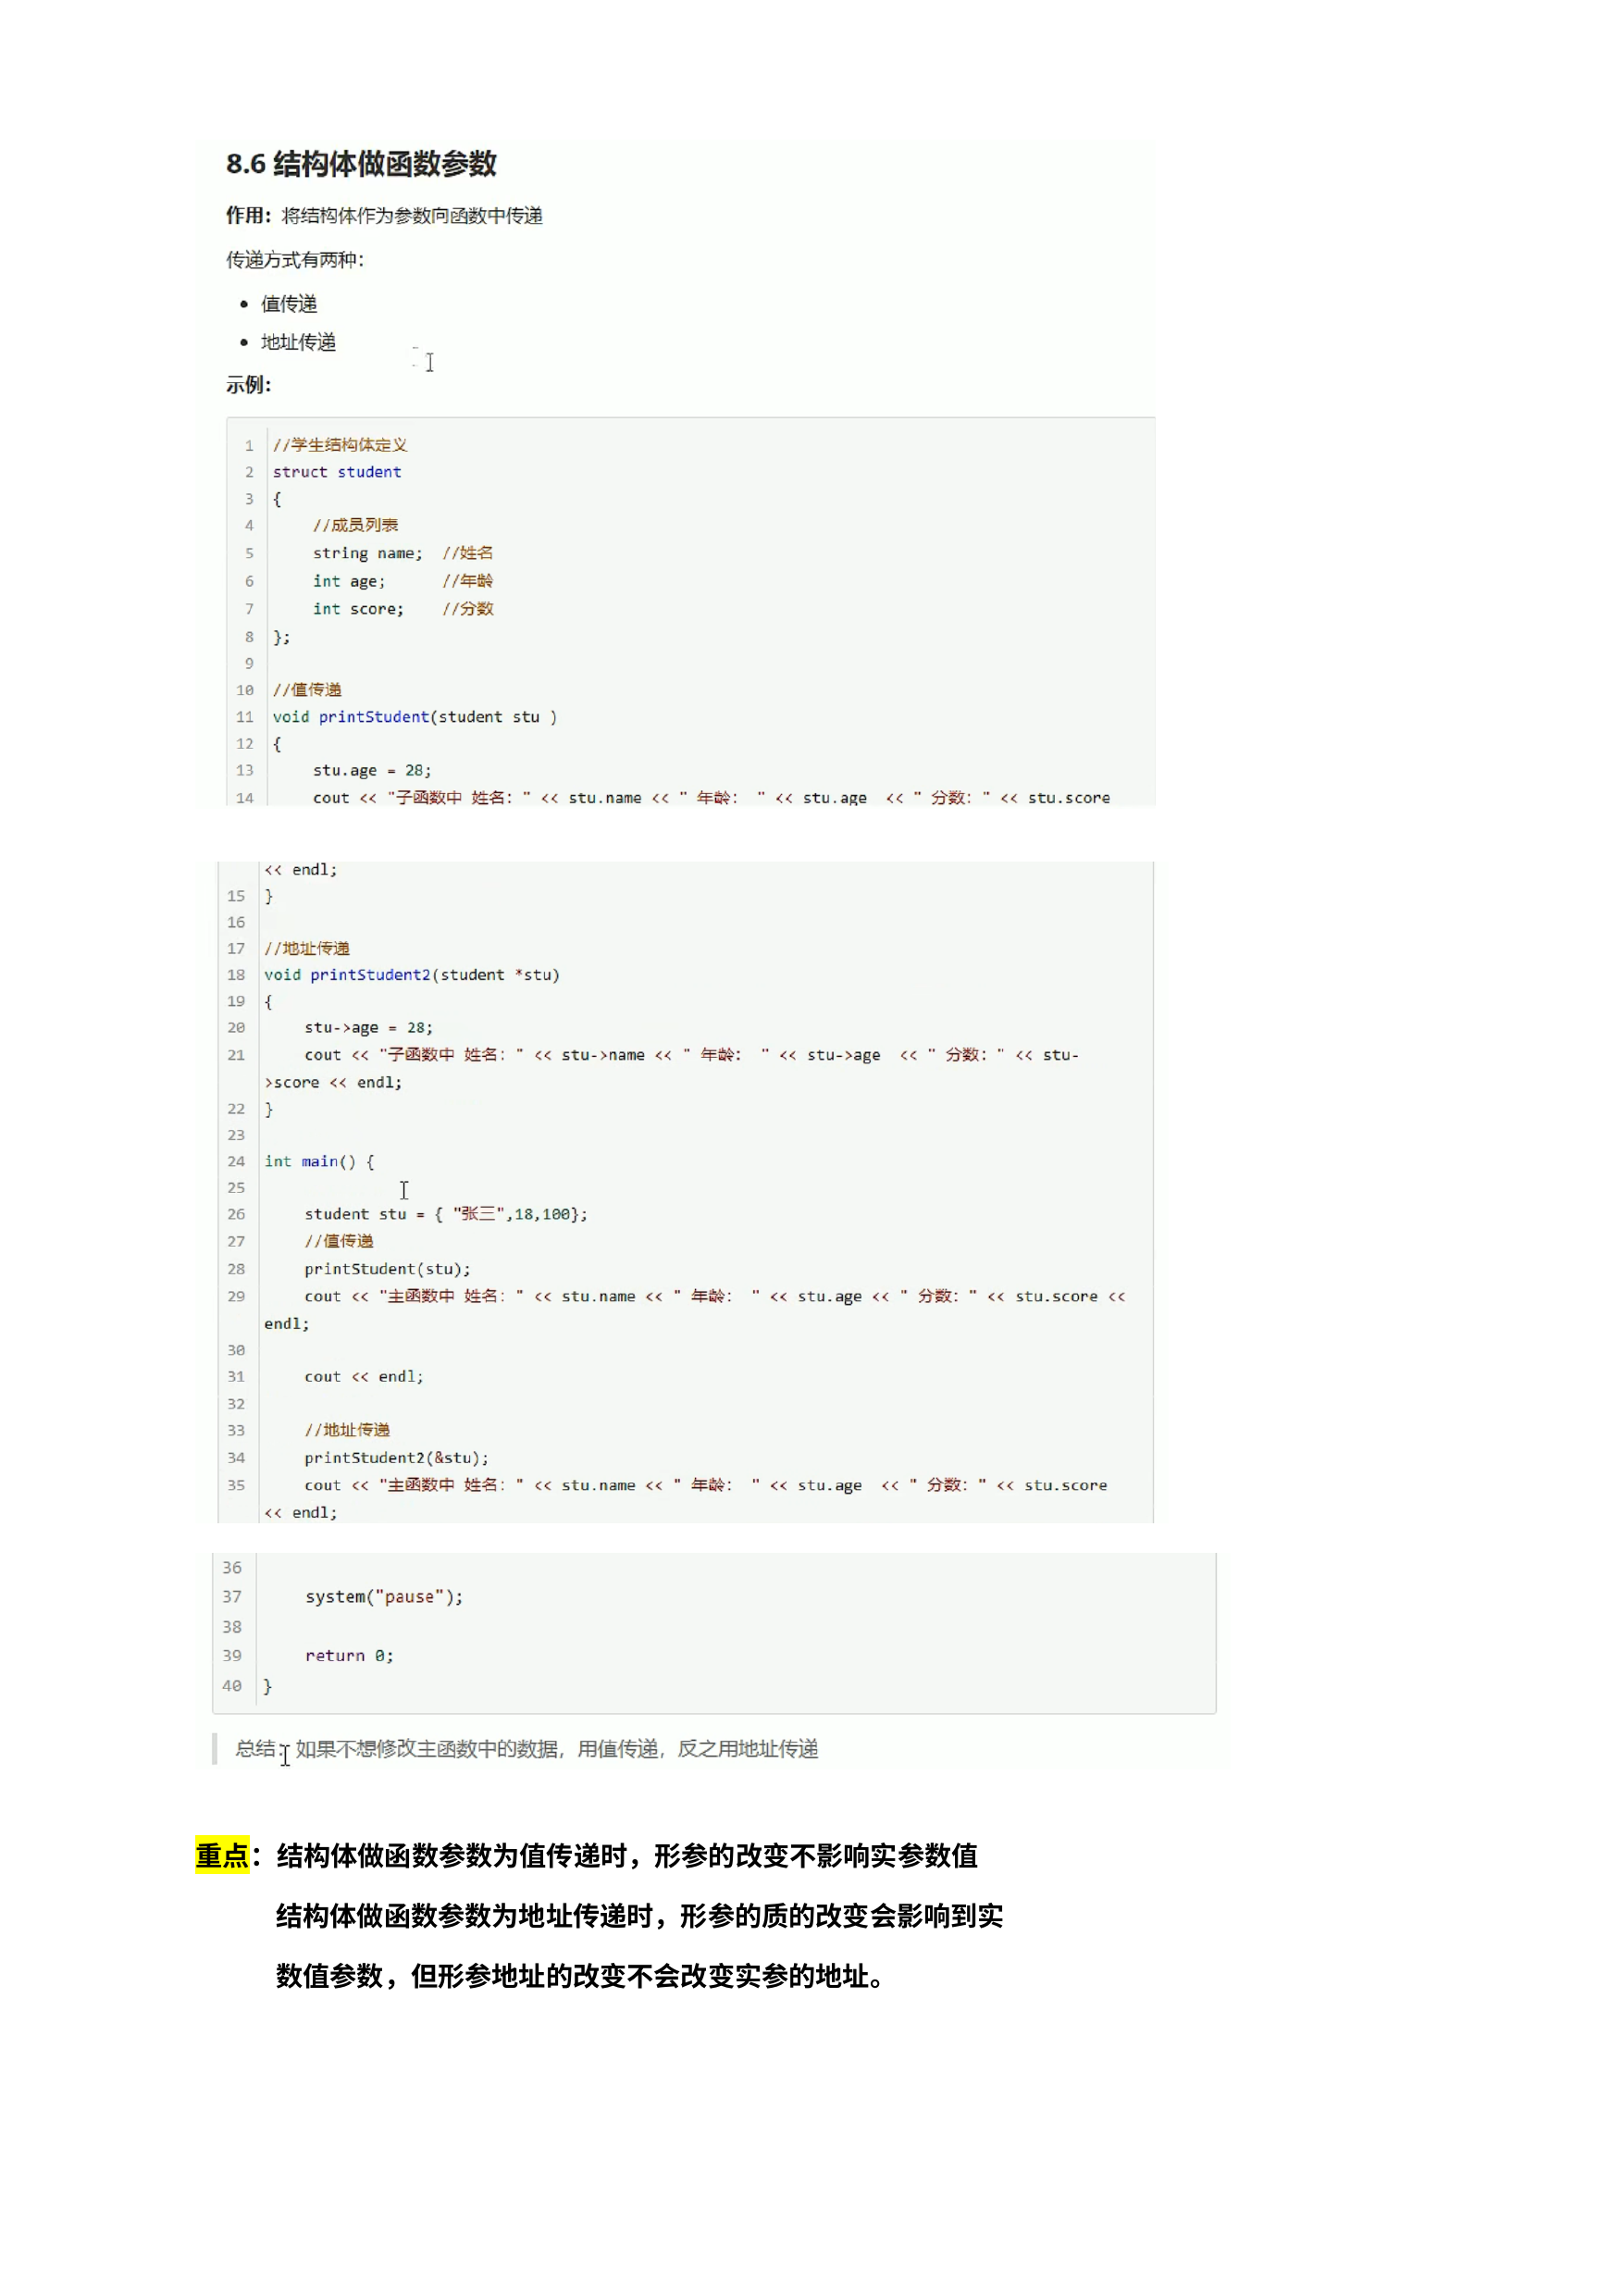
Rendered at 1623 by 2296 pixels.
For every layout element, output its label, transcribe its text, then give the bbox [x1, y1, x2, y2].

picture [195, 862, 1169, 1523]
text 数值参数，但形参地址的改变不会改变实参的地址。 [248, 1944, 1449, 2004]
picture [195, 140, 1156, 809]
text 重点：结构体做函数参数为值传递时，形参的改变不影响实参数值 [195, 1824, 1449, 1884]
picture [195, 1553, 1232, 1769]
text 结构体做函数参数为地址传递时，形参的质的改变会影响到实 [248, 1884, 1449, 1944]
